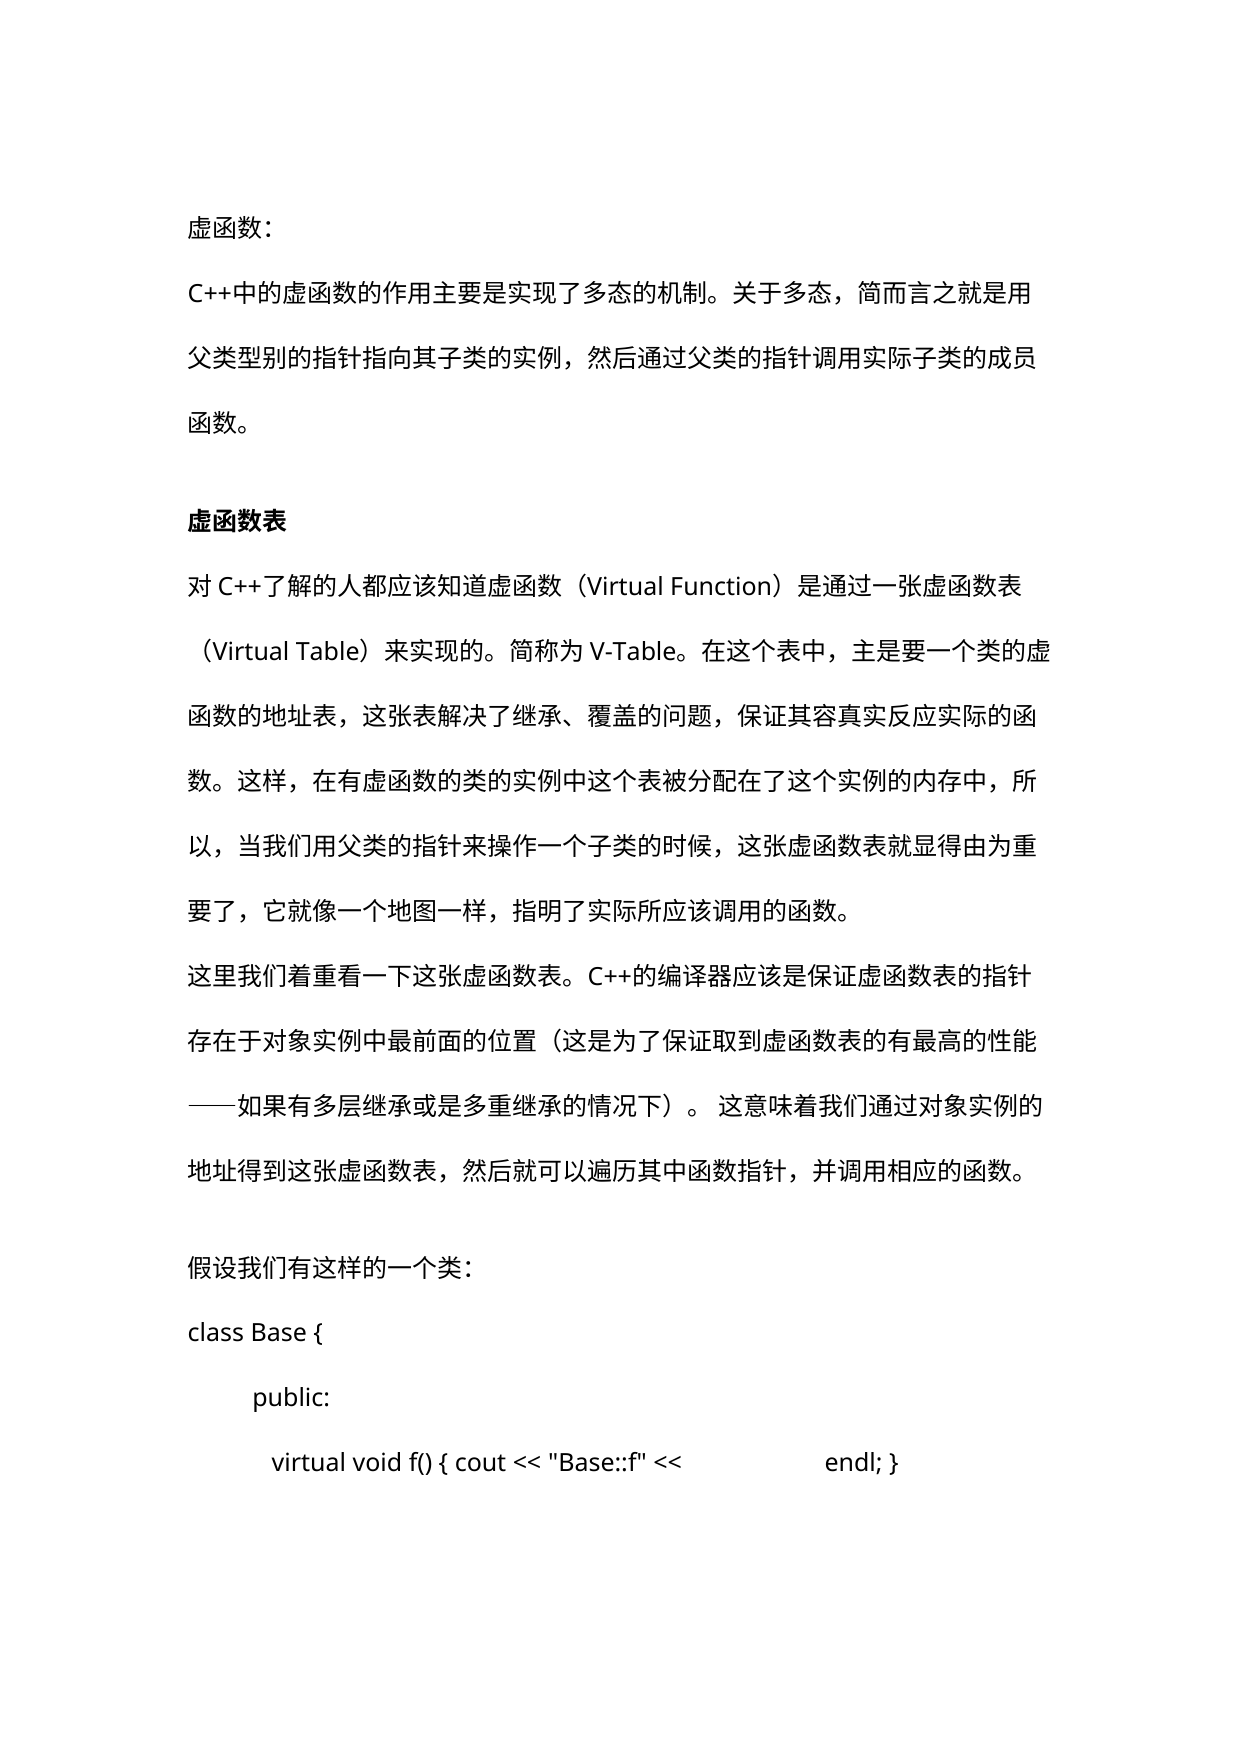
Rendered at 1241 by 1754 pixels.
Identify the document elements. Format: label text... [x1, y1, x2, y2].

text 虚函数表 [187, 487, 1053, 552]
text 这里我们着重看一下这张虚函数表。C++的编译器应该是保证虚函数表的指针存在于对象实例中最前面的位置（这是为了保证取到虚函数表的有最高的性能——如果有多层继承或是多重继承的情况下）。 这意味着我们通过对象实例的地址得到这张虚函数表，然后就可以遍历其中函数指针，并调用相应的函数。 [187, 942, 1053, 1202]
text class Base { [187, 1299, 1053, 1364]
text 假设我们有这样的一个类： [187, 1234, 1053, 1299]
text virtual void f() { cout << "Base::f" << endl; } [187, 1429, 1053, 1494]
text public: [187, 1364, 1053, 1429]
text 对C++了解的人都应该知道虚函数（Virtual Function）是通过一张虚函数表（Virtual Table）来实现的。简称为V-Table。在这个表中，主是要一个类的虚函数的地址表，这张表解决了继承、覆盖的问题，保证其容真实反应实际的函数。这样，在有虚函数的类的实例中这个表被分配在了这个实例的内存中，所以，当我们用父类的指针来操作一个子类的时候，这张虚函数表就显得由为重要了，它就像一个地图一样，指明了实际所应该调用的函数。 [187, 552, 1053, 942]
text C++中的虚函数的作用主要是实现了多态的机制。关于多态，简而言之就是用父类型别的指针指向其子类的实例，然后通过父类的指针调用实际子类的成员函数。 [187, 259, 1053, 454]
text 虚函数： [187, 194, 1053, 259]
